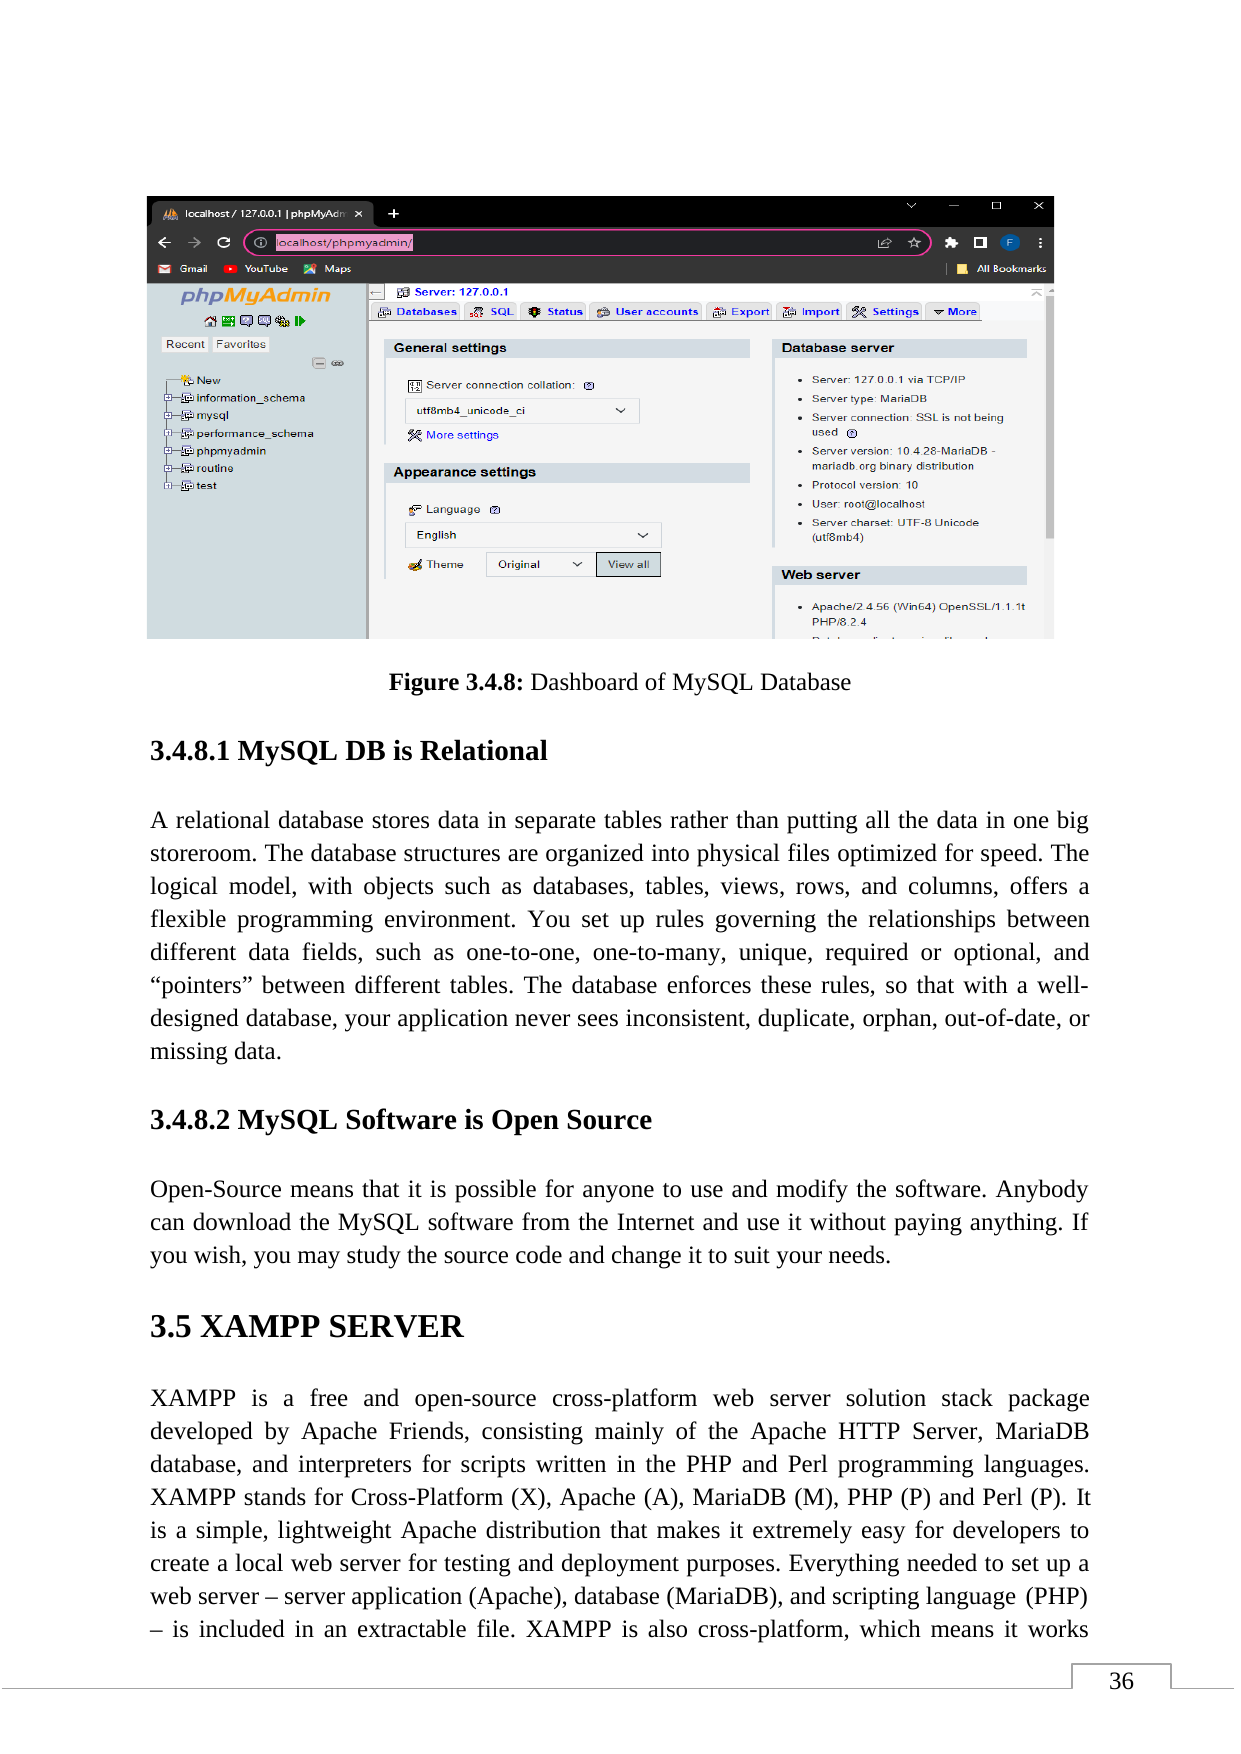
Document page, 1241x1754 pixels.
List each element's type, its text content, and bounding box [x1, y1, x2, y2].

subtitle 3.4.8.1 MySQL DB is Relational [150, 733, 1157, 767]
text Figure 3.4.8: Dashboard of MySQL Database [223, 667, 1017, 696]
picture [146, 196, 1055, 639]
subtitle XAMPP SERVER [150, 1306, 1157, 1344]
subtitle 3.4.8.2 MySQL Software is Open Source [150, 1102, 1157, 1136]
text XAMPP is a free and open-source cross-platform web server solution stack package developed by Apache Friends, consisting mainly of the Apache HTTP Server, MariaDB database, and interpreters for scripts written in the PHP and Perl programming languages. XAMPP stands for Cross-Platform (X), Apache (A), MariaDB (M), PHP (P) and Perl (P). It is a simple, lightweight Apache distribution that makes it extremely easy for developers to create a local web server for testing and deployment purposes. Everything needed to set up a web server – server application (Apache), database (MariaDB), and scripting language (PHP) [150, 1383, 1091, 1610]
text A relational database stores data in separate tables rather than putting all the data in one big storeroom. The database structures are organized into physical files optimized for speed. The logical model, with objects such as databases, tables, views, rows, and columns, offers a flexible programming environment. You set up rules governing the relationships between different data fields, such as one-to-one, one-to-many, unique, required or optional, and “pointers” between different tables. The database enforces these rules, so that with a well- designed database, your application never sees inconsistent, duplicate, orphan, out-of-date, or missing data. [150, 805, 1091, 1065]
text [150, 1614, 1090, 1643]
text Open-Source means that it is possible for anyone to use and modify the software. Anybody can download the MySQL software from the Internet and use it without paying anything. If you wish, you may study the source code and change it to suit your needs. [150, 1174, 1090, 1268]
